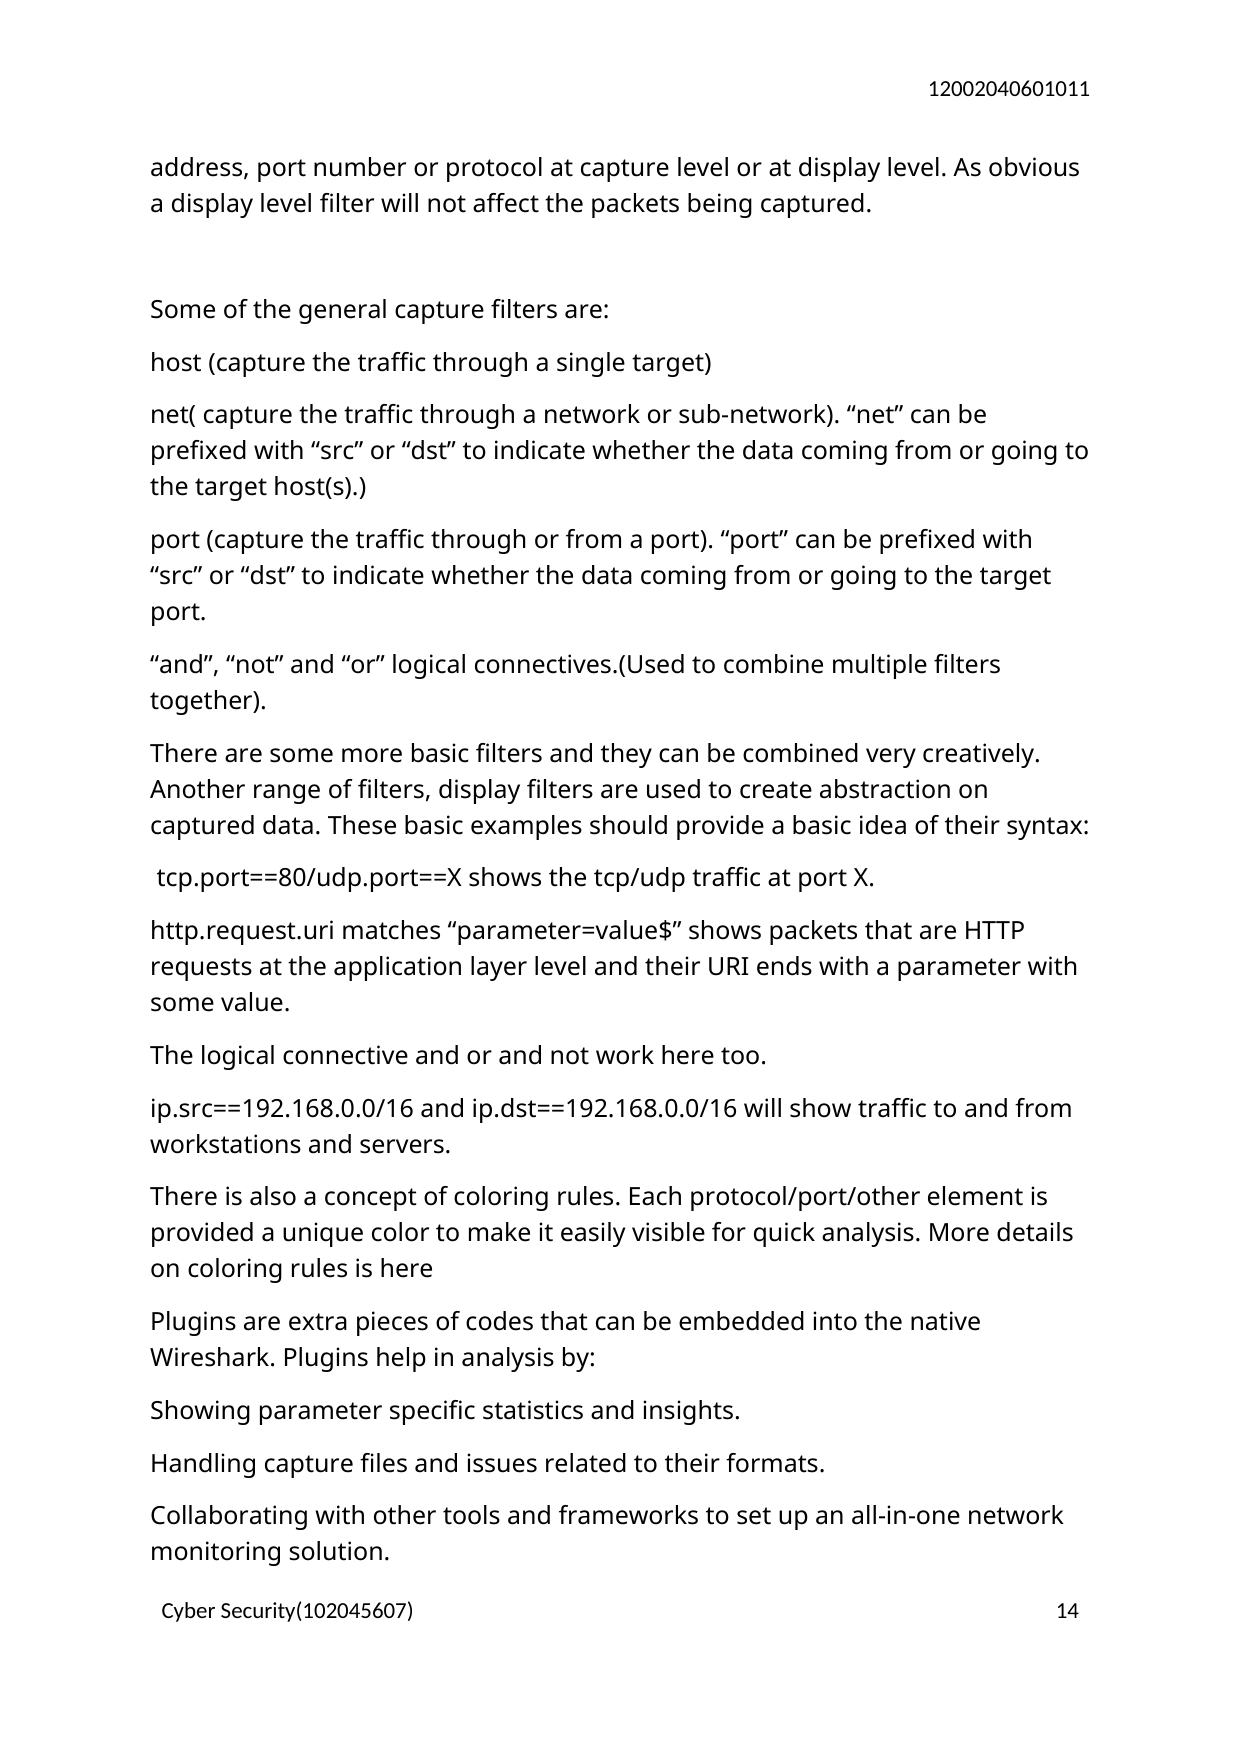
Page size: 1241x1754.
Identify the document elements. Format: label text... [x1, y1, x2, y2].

text http.request.uri matches “parameter=value$” shows packets that are HTTP requests at the application layer level and their URI ends with a parameter with some value. [150, 913, 1090, 1019]
text ip.src==192.168.0.0/16 and ip.dst==192.168.0.0/16 will show traffic to and from workstations and servers. [150, 1090, 1090, 1160]
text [150, 150, 1090, 220]
text There are some more basic filters and they can be combined very creatively. Another range of filters, display filters are used to create abstraction on captured data. These basic examples should provide a basic idea of their syntax: [150, 735, 1090, 841]
text Plugins are extra pieces of codes that can be embedded into the native Wireshark. Plugins help in analysis by: [150, 1304, 1090, 1374]
text There is also a concept of coloring rules. Each protocol/port/other element is provided a unique color to make it easily visible for quick analysis. More details on coloring rules is here [150, 1179, 1090, 1285]
text Showing parameter specific statistics and insights. [150, 1392, 1090, 1427]
text Handling capture files and issues related to their formats. [150, 1445, 1090, 1479]
text tcp.port==80/udp.port==X shows the tcp/udp traffic at port X. [150, 860, 1090, 894]
text The logical connective and or and not work here too. [150, 1037, 1090, 1072]
text port (capture the traffic through or from a port). “port” can be prefixed with “src” or “dst” to indicate whether the data coming from or going to the target port. [150, 522, 1090, 628]
text “and”, “not” and “or” logical connectives.(Used to combine multiple filters together). [150, 646, 1090, 717]
text Collaborating with other tools and frameworks to set up an all-in-one network monitoring solution. [150, 1498, 1090, 1568]
text Some of the general capture filters are: [150, 291, 1090, 326]
text net( capture the traffic through a network or sub-network). “net” can be prefixed with “src” or “dst” to indicate whether the data coming from or going to the target host(s).) [150, 397, 1090, 503]
text host (capture the traffic through a single target) [150, 344, 1090, 378]
